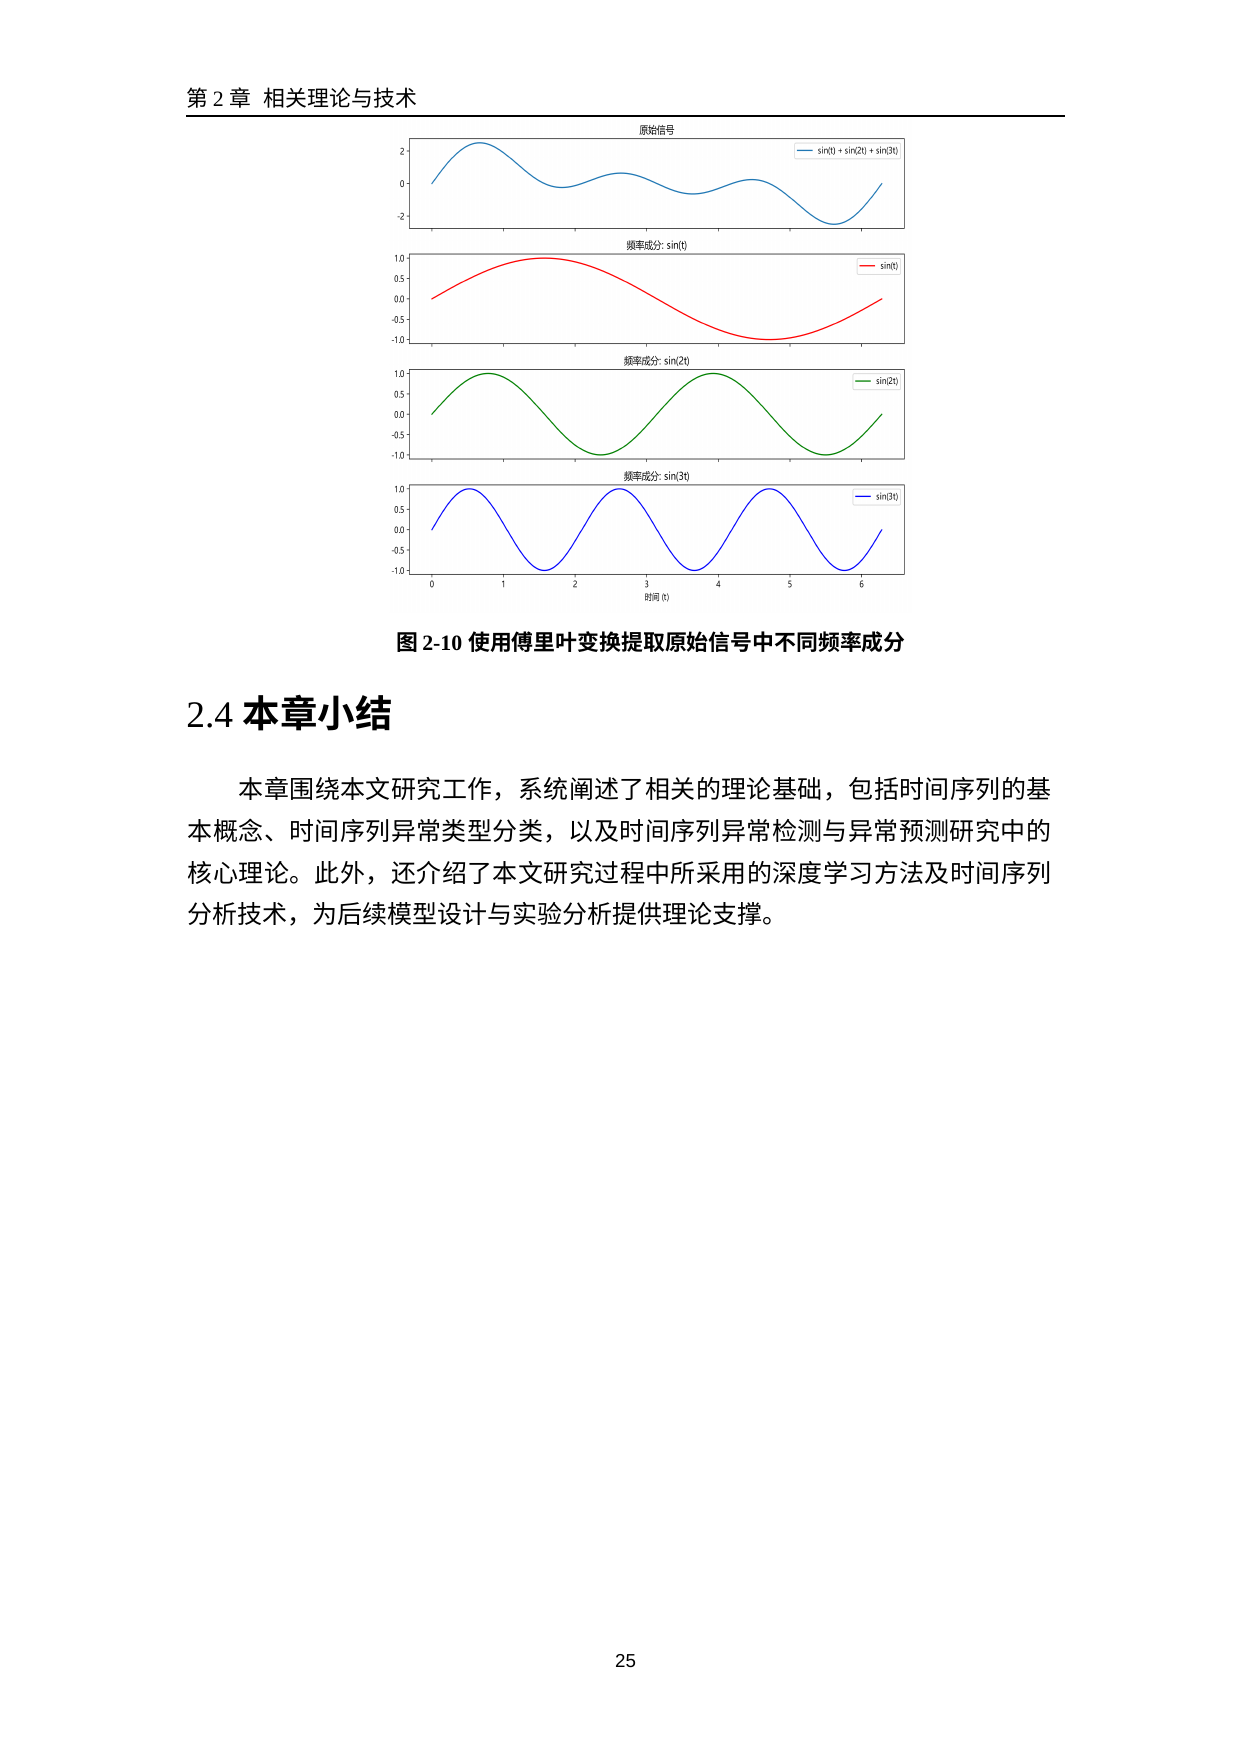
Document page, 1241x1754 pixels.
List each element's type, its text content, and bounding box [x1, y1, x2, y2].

text 图2-10 使用傅里叶变换提取原始信号中不同频率成分 [188, 625, 1063, 657]
picture [389, 117, 912, 613]
text 本章围绕本文研究工作，系统阐述了相关的理论基础，包括时间序列的基本概念、时间序列异常类型分类，以及时间序列异常检测与异常预测研究中的核心理论。此外，还介绍了本文研究过程中所采用的深度学习方法及时间序列分析技术，为后续模型设计与实验分析提供理论支撑。 [188, 765, 1052, 932]
subtitle 本章小结 [186, 684, 1065, 738]
